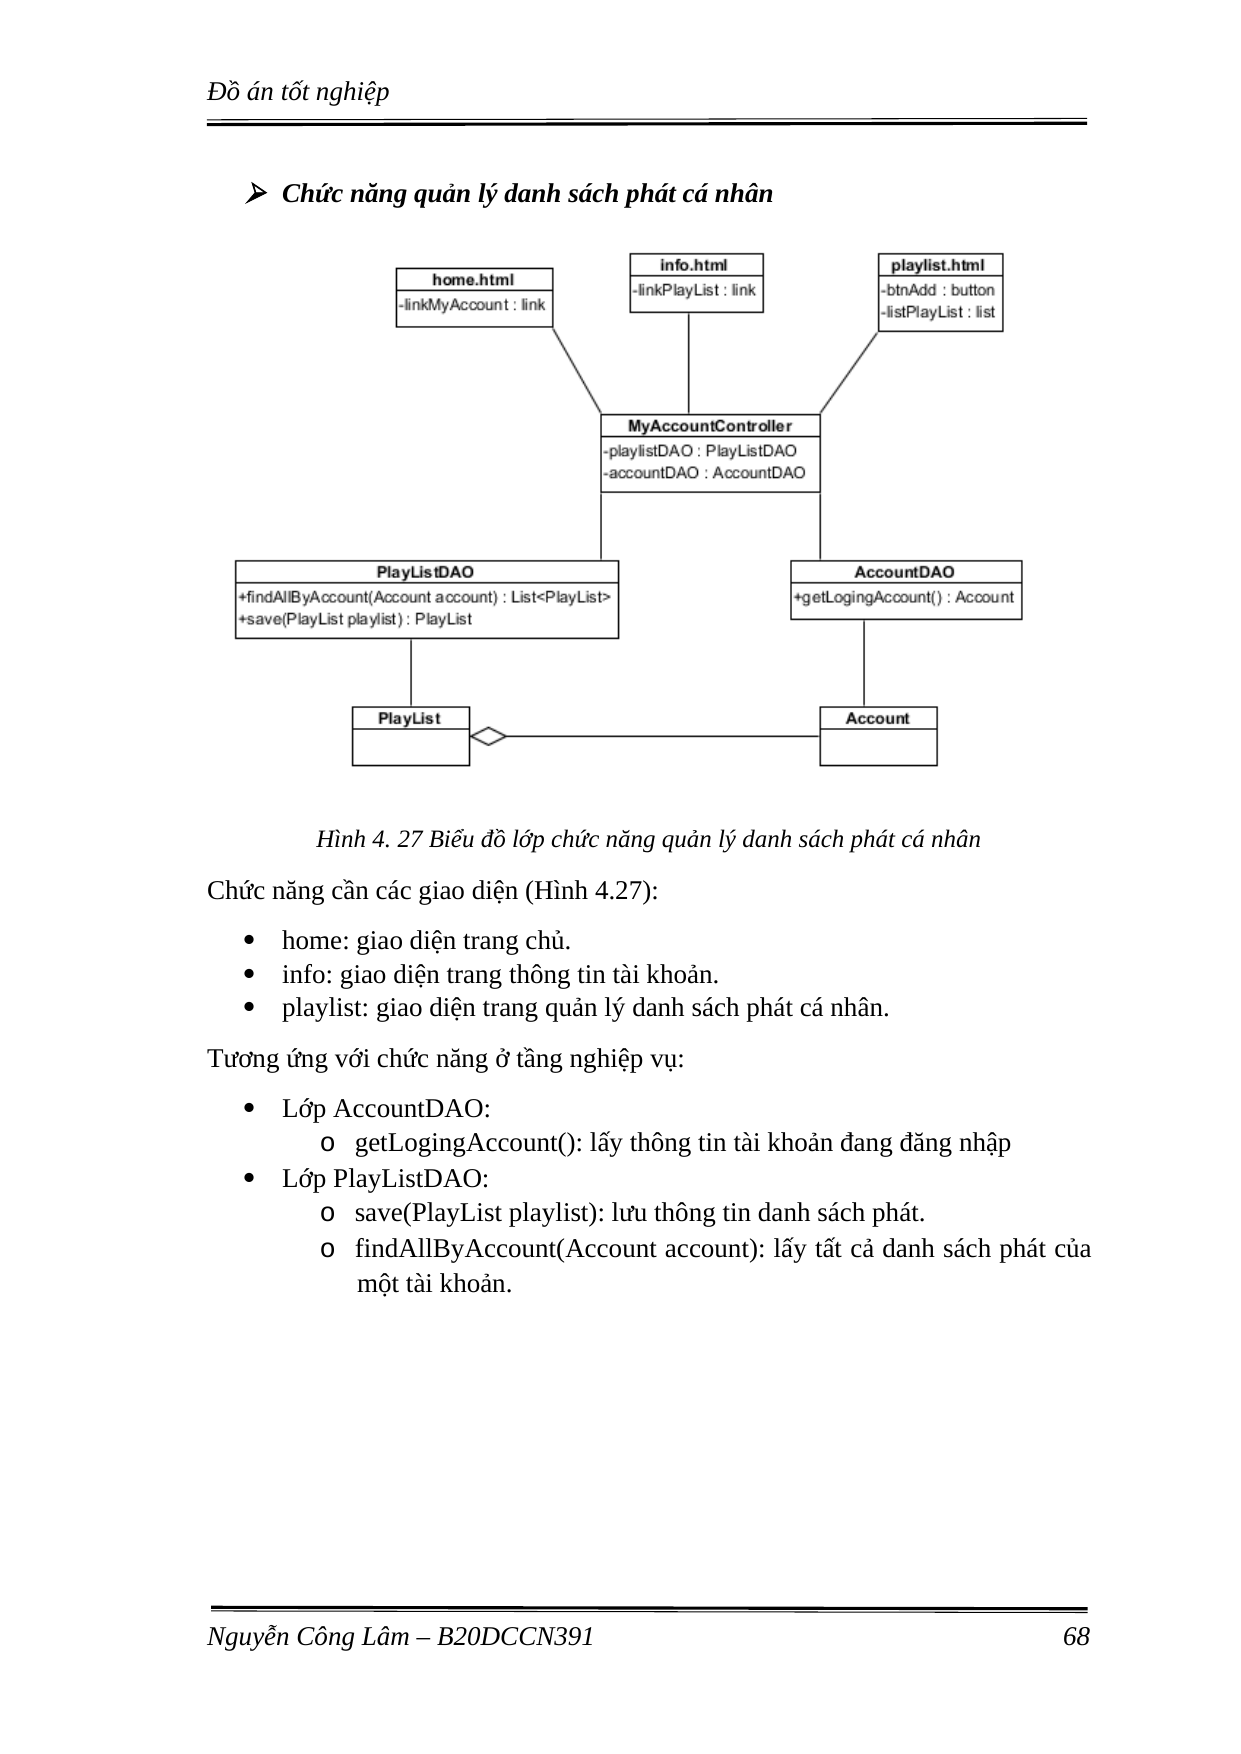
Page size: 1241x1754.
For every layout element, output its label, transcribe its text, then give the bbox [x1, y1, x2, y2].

list Chức năng quản lý danh sách phát cá nhân [244, 177, 1092, 208]
text Chức năng cần các giao diện (Hình 4.27): [207, 874, 1092, 905]
text Tương ứng với chức năng ở tầng nghiệp vụ: [207, 1042, 1092, 1073]
list home: giao diện trang chủ. [244, 924, 1092, 955]
list findAllByAccount(Account account): lấy tất cả danh sách phát của một tài khoản. [319, 1232, 1092, 1299]
list Lớp PlayListDAO: [244, 1162, 1092, 1193]
list save(PlayList playlist): lưu thông tin danh sách phát. [319, 1196, 1092, 1229]
picture [206, 227, 1093, 806]
text Hình 4. 27 Biểu đồ lớp chức năng quản lý danh sách phát cá nhân [207, 824, 1092, 853]
list Lớp AccountDAO: [244, 1092, 1092, 1123]
list playlist: giao diện trang quản lý danh sách phát cá nhân. [244, 992, 1092, 1023]
list getLogingAccount(): lấy thông tin tài khoản đang đăng nhập [319, 1126, 1092, 1159]
list info: giao diện trang thông tin tài khoản. [244, 958, 1092, 989]
